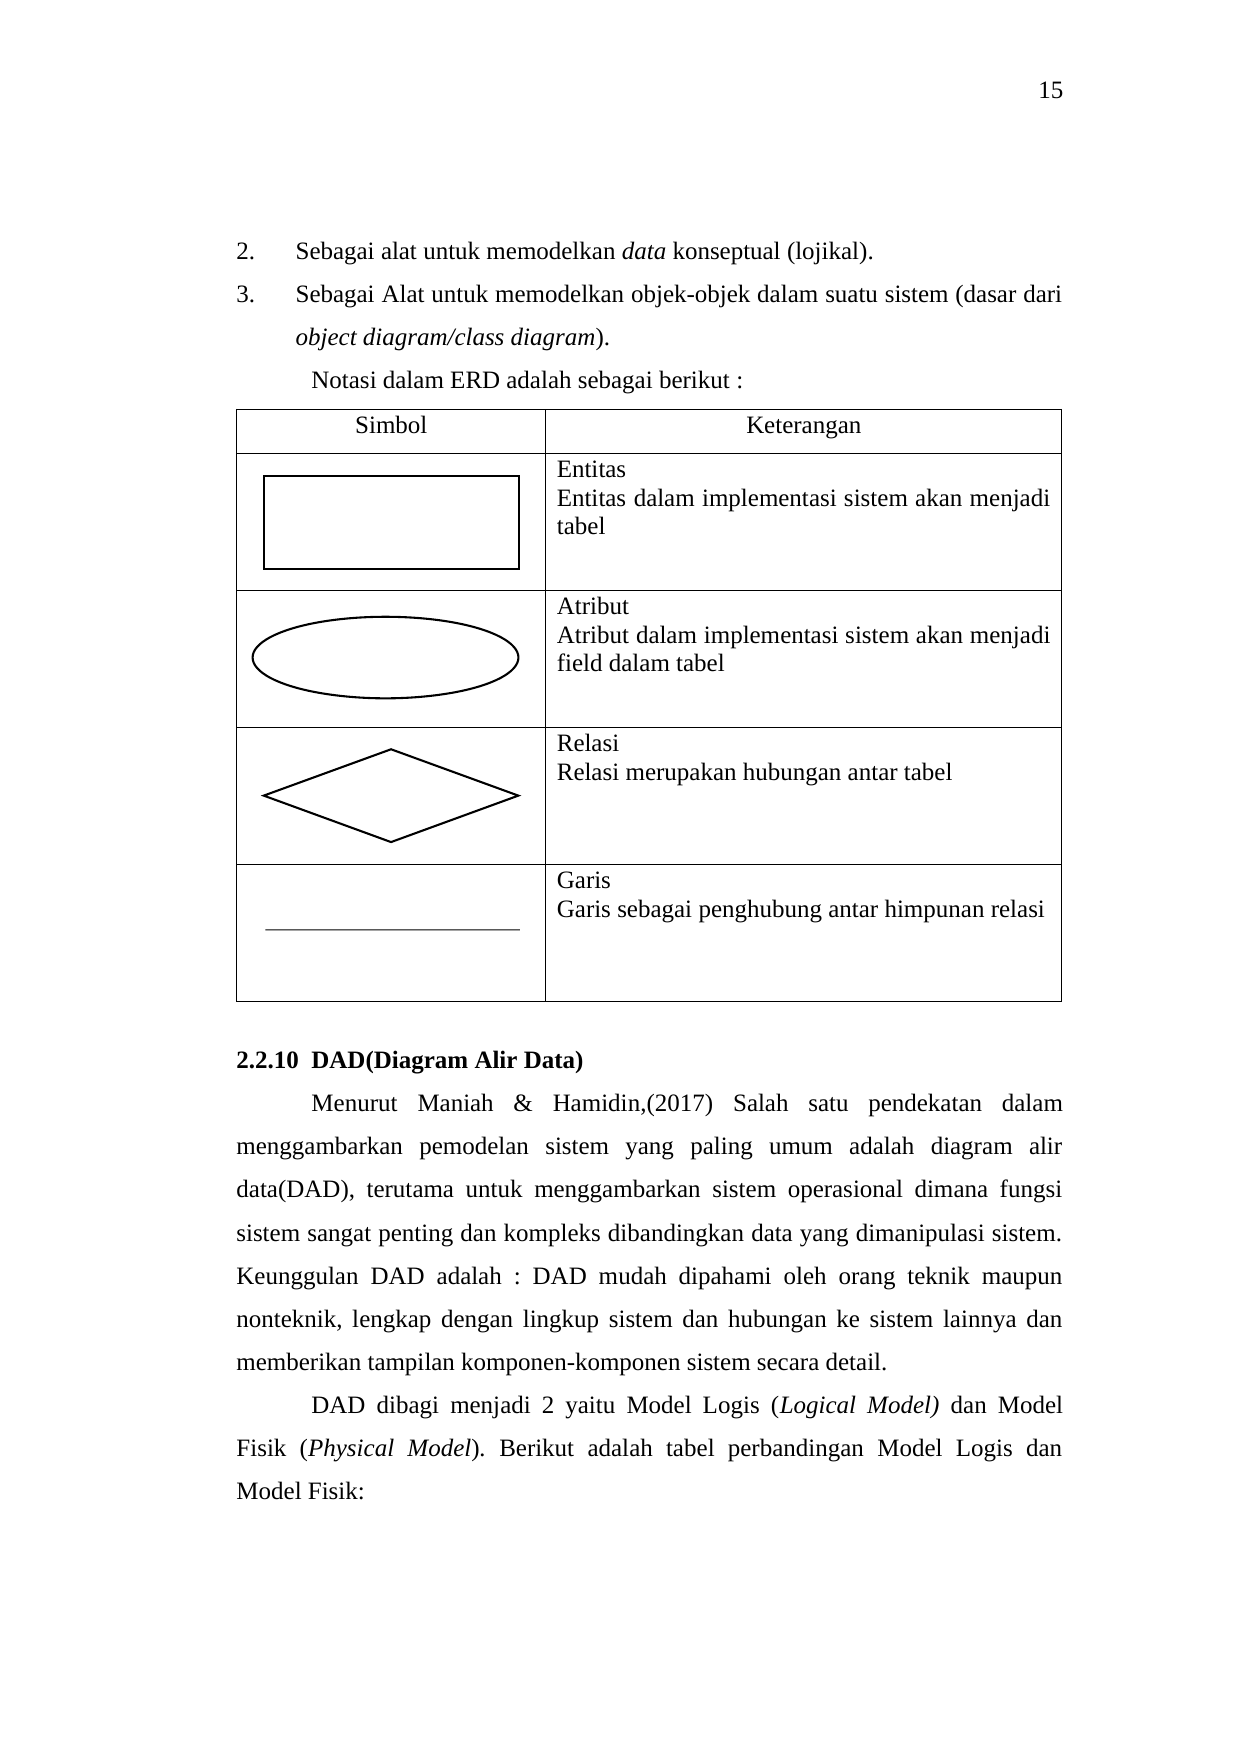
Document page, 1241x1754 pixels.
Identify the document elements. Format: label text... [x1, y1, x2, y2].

table_cell Entitas Entitas dalam implementasi sistem akan menjadi tabel [546, 454, 1061, 590]
text Notasi dalam ERD adalah sebagai berikut : [236, 366, 1063, 394]
text DAD dibagi menjadi 2 yaitu Model Logis (Logical Model) dan Model Fisik (Physical Model). Berikut adalah tabel perbandingan Model Logis dan Model Fisik: [236, 1390, 1063, 1505]
list Sebagai alat untuk memodelkan data konseptual (lojikal). [236, 236, 1063, 265]
table_cell Atribut Atribut dalam implementasi sistem akan menjadi field dalam tabel [546, 591, 1061, 727]
table_header Simbol [237, 410, 545, 453]
list DAD(Diagram Alir Data) [236, 1045, 1063, 1074]
table_cell [237, 591, 545, 727]
list Sebagai Alat untuk memodelkan objek-objek dalam suatu sistem (dasar dari object diagram/class diagram). [236, 279, 1063, 351]
table_cell [237, 454, 545, 590]
table_header Keterangan [546, 410, 1061, 453]
table_cell Relasi Relasi merupakan hubungan antar tabel [546, 728, 1061, 864]
table_cell [237, 728, 545, 864]
table_cell [237, 865, 545, 1001]
table_cell Garis Garis sebagai penghubung antar himpunan relasi [546, 865, 1061, 1001]
text Menurut Maniah & Hamidin,(2017) Salah satu pendekatan dalam menggambarkan pemodelan sistem yang paling umum adalah diagram alir data(DAD), terutama untuk menggambarkan sistem operasional dimana fungsi sistem sangat penting dan kompleks dibandingkan data yang dimanipulasi sistem. Keunggulan DAD adalah : DAD mudah dipahami oleh orang teknik maupun nonteknik, lengkap dengan lingkup sistem dan hubungan ke sistem lainnya dan memberikan tampilan komponen-komponen sistem secara detail. [236, 1088, 1063, 1376]
